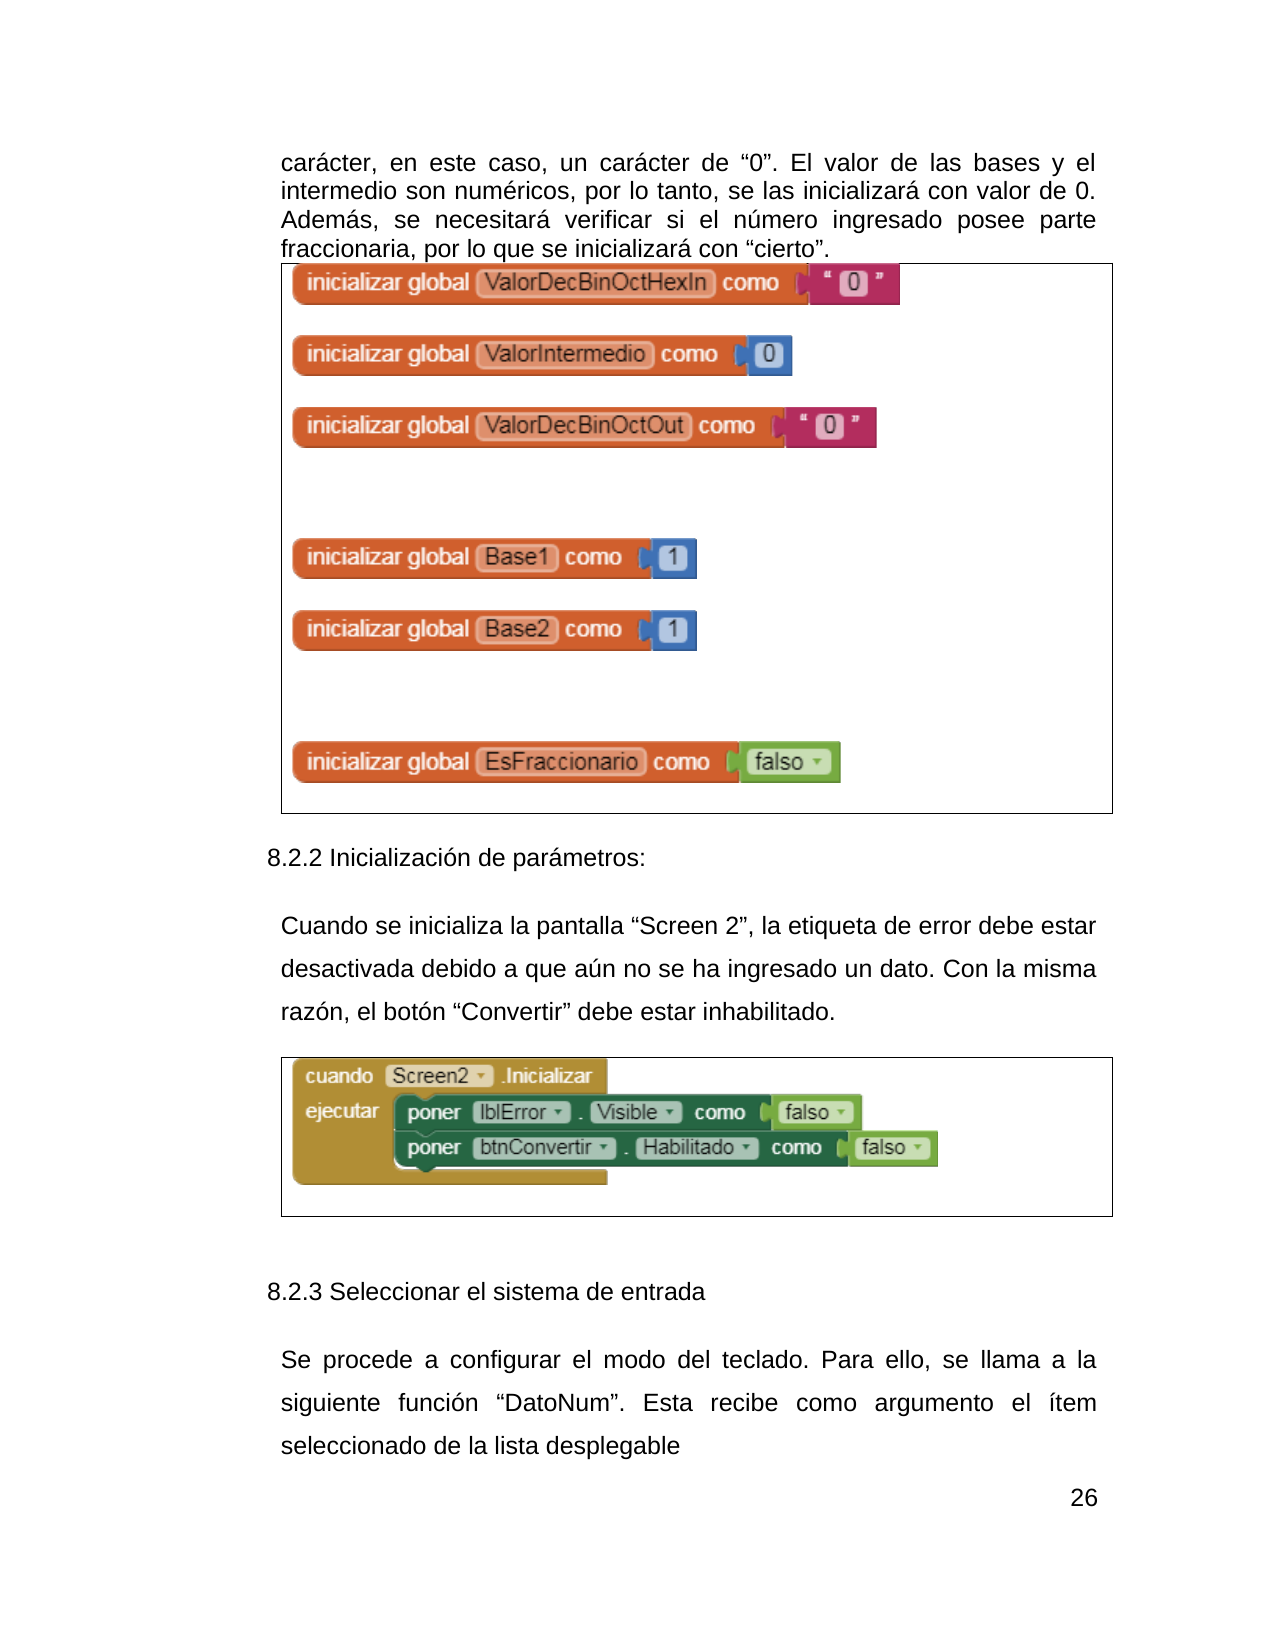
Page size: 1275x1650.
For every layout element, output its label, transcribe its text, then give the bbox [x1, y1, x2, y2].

table_header [282, 1058, 1112, 1216]
picture [292, 1058, 938, 1185]
picture [292, 741, 841, 783]
subtitle 8.2.3 Seleccionar el sistema de entrada [192, 1277, 1098, 1306]
picture [292, 407, 877, 448]
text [281, 148, 1098, 263]
text Se procede a configurar el modo del teclado. Para ello, se llama a la siguiente función “DatoNum”. Esta recibe como argumento el ítem seleccionado de la lista desplegable [281, 1345, 1098, 1460]
subtitle 8.2.2 Inicialización de parámetros: [192, 843, 1098, 872]
picture [292, 538, 697, 579]
table_header [282, 264, 1112, 813]
text Cuando se inicializa la pantalla “Screen 2”, la etiqueta de error debe estar desactivada debido a que aún no se ha ingresado un dato. Con la misma razón, el botón “Convertir” debe estar inhabilitado. [281, 911, 1098, 1026]
picture [292, 263, 900, 305]
picture [292, 610, 697, 651]
picture [292, 335, 793, 376]
